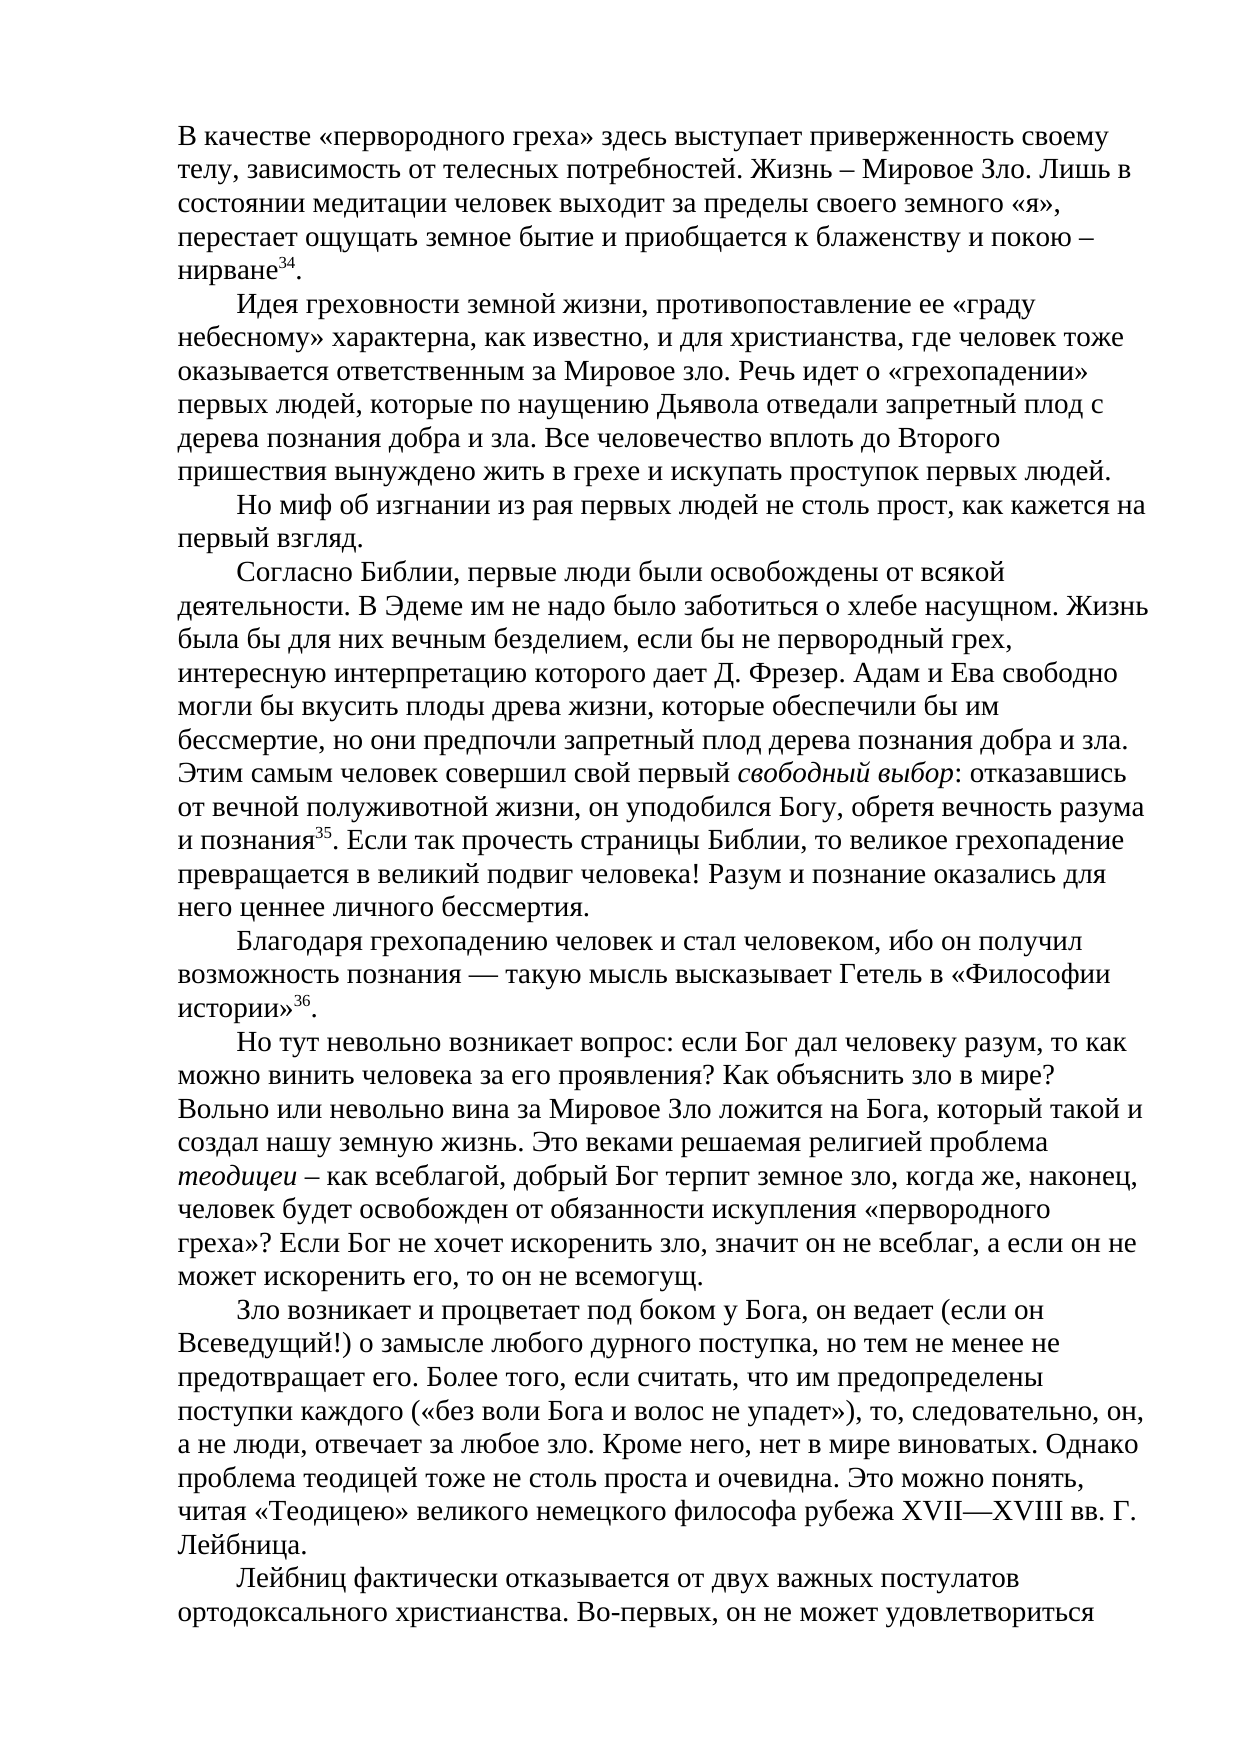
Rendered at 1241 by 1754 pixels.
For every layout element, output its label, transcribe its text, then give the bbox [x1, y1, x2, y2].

text Зло возникает и процветает под боком у Бога, он ведает (если он Всеведущий!) о замысле любого дурного поступка, но тем не менее не предотвращает его. Более того, если считать, что им предопределены поступки каждого («без воли Бога и волос не упадет»), то, следовательно, он, а не люди, отвечает за любое зло. Кроме него, нет в мире виноватых. Однако проблема теодицей тоже не столь проста и очевидна. Это можно понять, читая «Теодицею» великого немецкого философа рубежа XVII—XVIII вв. Г. Лейбница. [177, 1292, 1152, 1560]
text Согласно Библии, первые люди были освобождены от всякой деятельности. В Эдеме им не надо было заботиться о хлебе насущном. Жизнь была бы для них вечным безделием, если бы не первородный грех, интересную интерпретацию которого дает Д. Фрезер. Адам и Ева свободно могли бы вкусить плоды древа жизни, которые обеспечили бы им бессмертие, но они предпочли запретный плод дерева познания добра и зла. Этим самым человек совершил свой первый свободный выбор: отказавшись от вечной полуживотной жизни, он уподобился Богу, обретя вечность разума и познания35. Если так прочесть страницы Библии, то великое грехопадение превращается в великий подвиг человека! Разум и познание оказались для него ценнее личного бессмертия. [177, 554, 1152, 923]
text Благодаря грехопадению человек и стал человеком, ибо он получил возможность познания — такую мысль высказывает Гетель в «Философии истории»36. [177, 923, 1152, 1024]
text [177, 118, 1152, 286]
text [177, 1560, 1152, 1627]
text Но тут невольно возникает вопрос: если Бог дал человеку разум, то как можно винить человека за его проявления? Как объяснить зло в мире? Вольно или невольно вина за Мировое Зло ложится на Бога, который такой и создал нашу земную жизнь. Это веками решаемая религией проблема теодицеи – как всеблагой, добрый Бог терпит земное зло, когда же, наконец, человек будет освобожден от обязанности искупления «первородного греха»? Если Бог не хочет искоренить зло, значит он не всеблаг, а если он не может искоренить его, то он не всемогущ. [177, 1024, 1152, 1292]
text Но миф об изгнании из рая первых людей не столь прост, как кажется на первый взгляд. [177, 487, 1152, 554]
text Идея греховности земной жизни, противопоставление ее «граду небесному» характерна, как известно, и для христианства, где человек тоже оказывается ответственным за Мировое зло. Речь идет о «грехопадении» первых людей, которые по наущению Дьявола отведали запретный плод с дерева познания добра и зла. Все человечество вплоть до Второго пришествия вынуждено жить в грехе и искупать проступок первых людей. [177, 286, 1152, 487]
